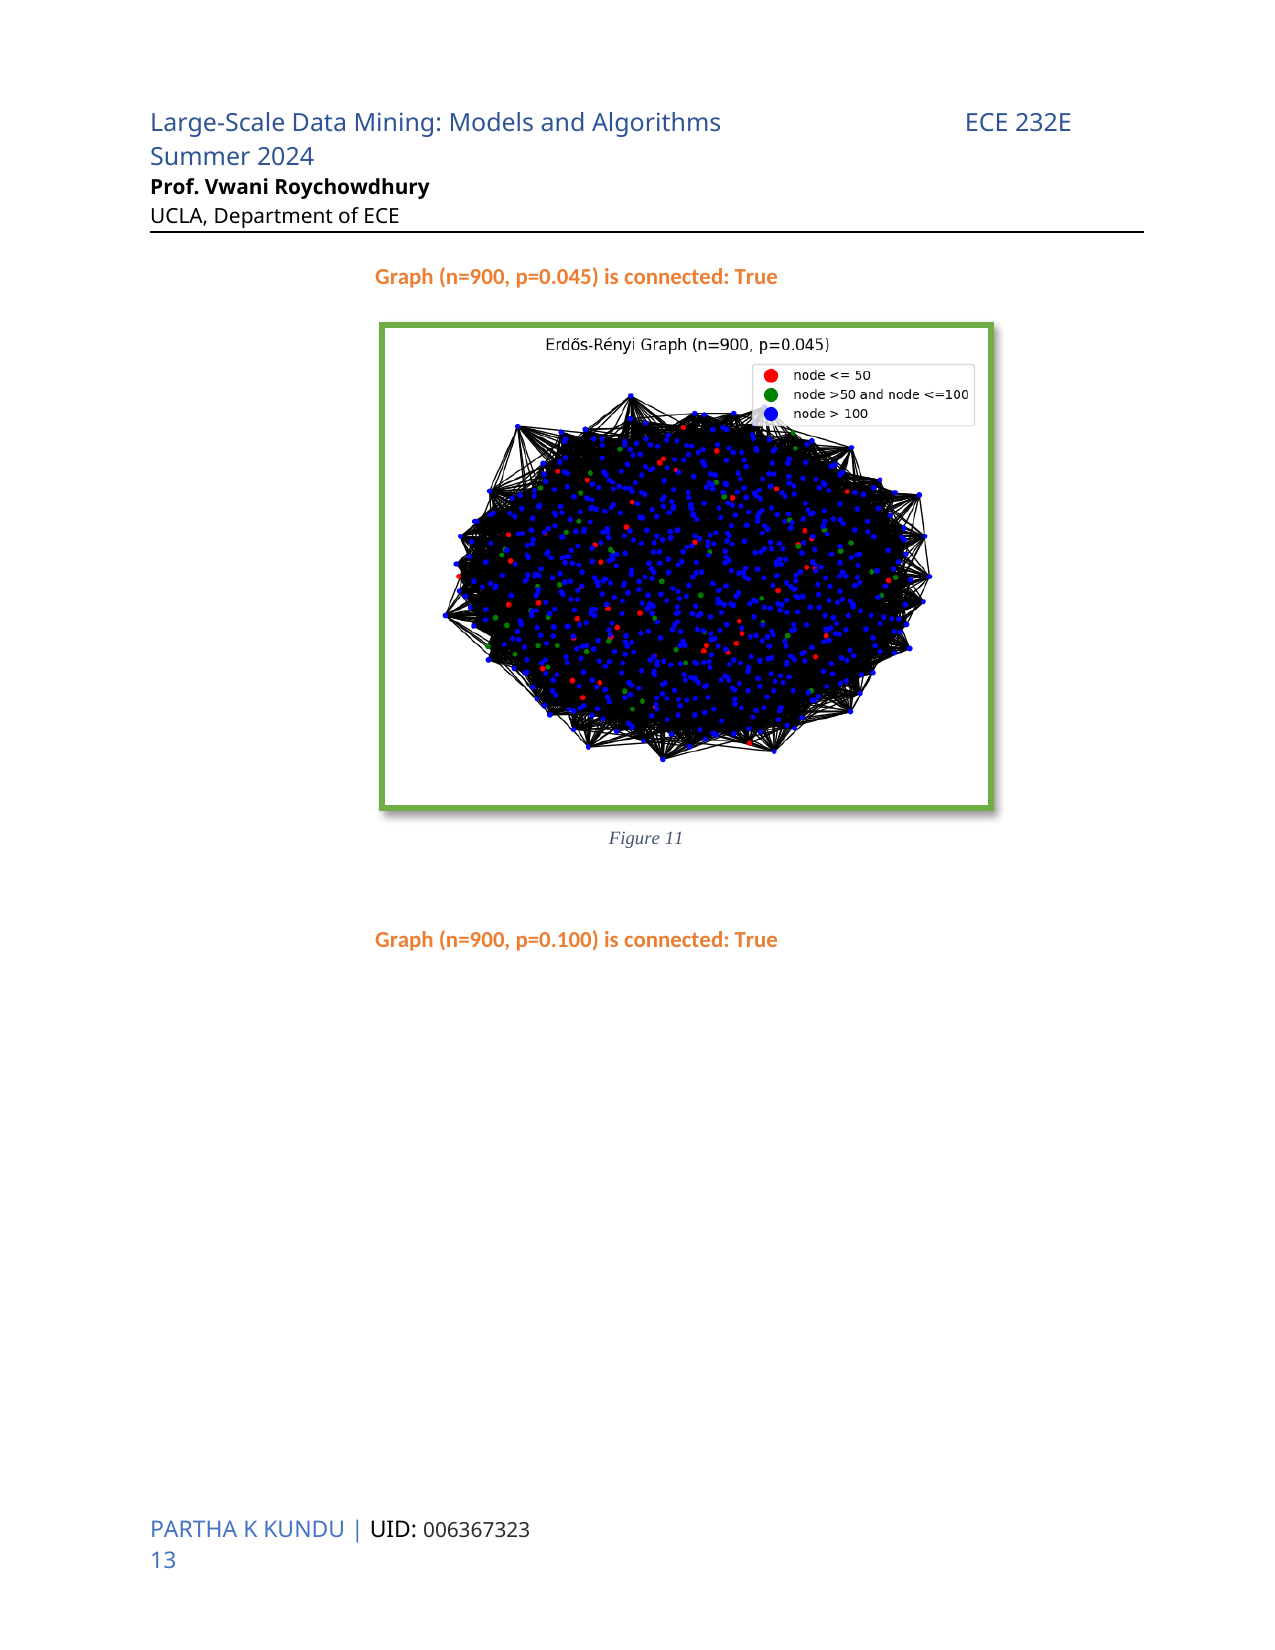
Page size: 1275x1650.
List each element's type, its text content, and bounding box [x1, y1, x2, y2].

text Figure 11 [150, 827, 1144, 848]
picture [385, 328, 988, 805]
text Graph (n=900, p=0.045) is connected: True [375, 262, 1144, 290]
text Graph (n=900, p=0.100) is connected: True [375, 925, 1144, 953]
